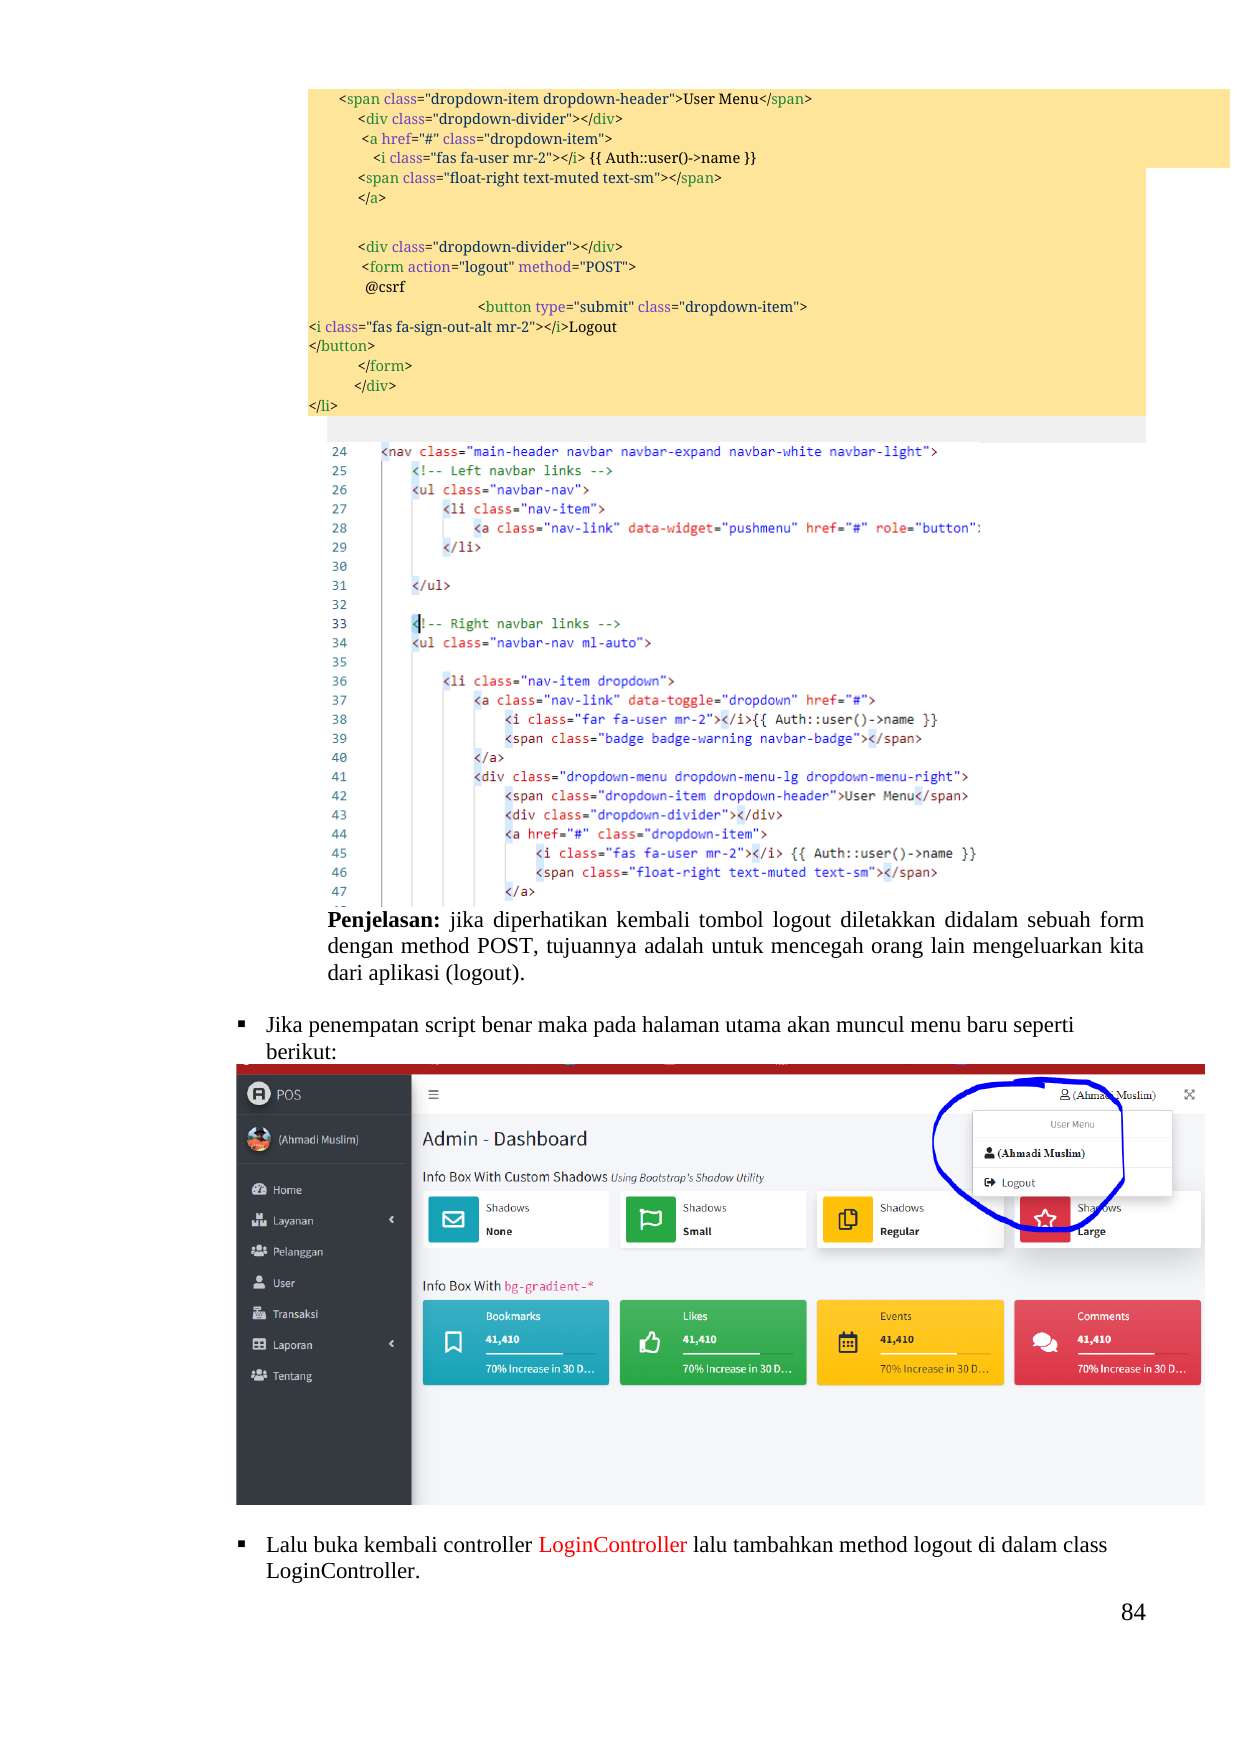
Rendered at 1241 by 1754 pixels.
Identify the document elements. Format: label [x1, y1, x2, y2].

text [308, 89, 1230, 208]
picture [236, 1064, 1205, 1505]
picture [327, 442, 980, 907]
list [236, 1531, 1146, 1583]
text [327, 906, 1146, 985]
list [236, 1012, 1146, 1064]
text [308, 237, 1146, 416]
